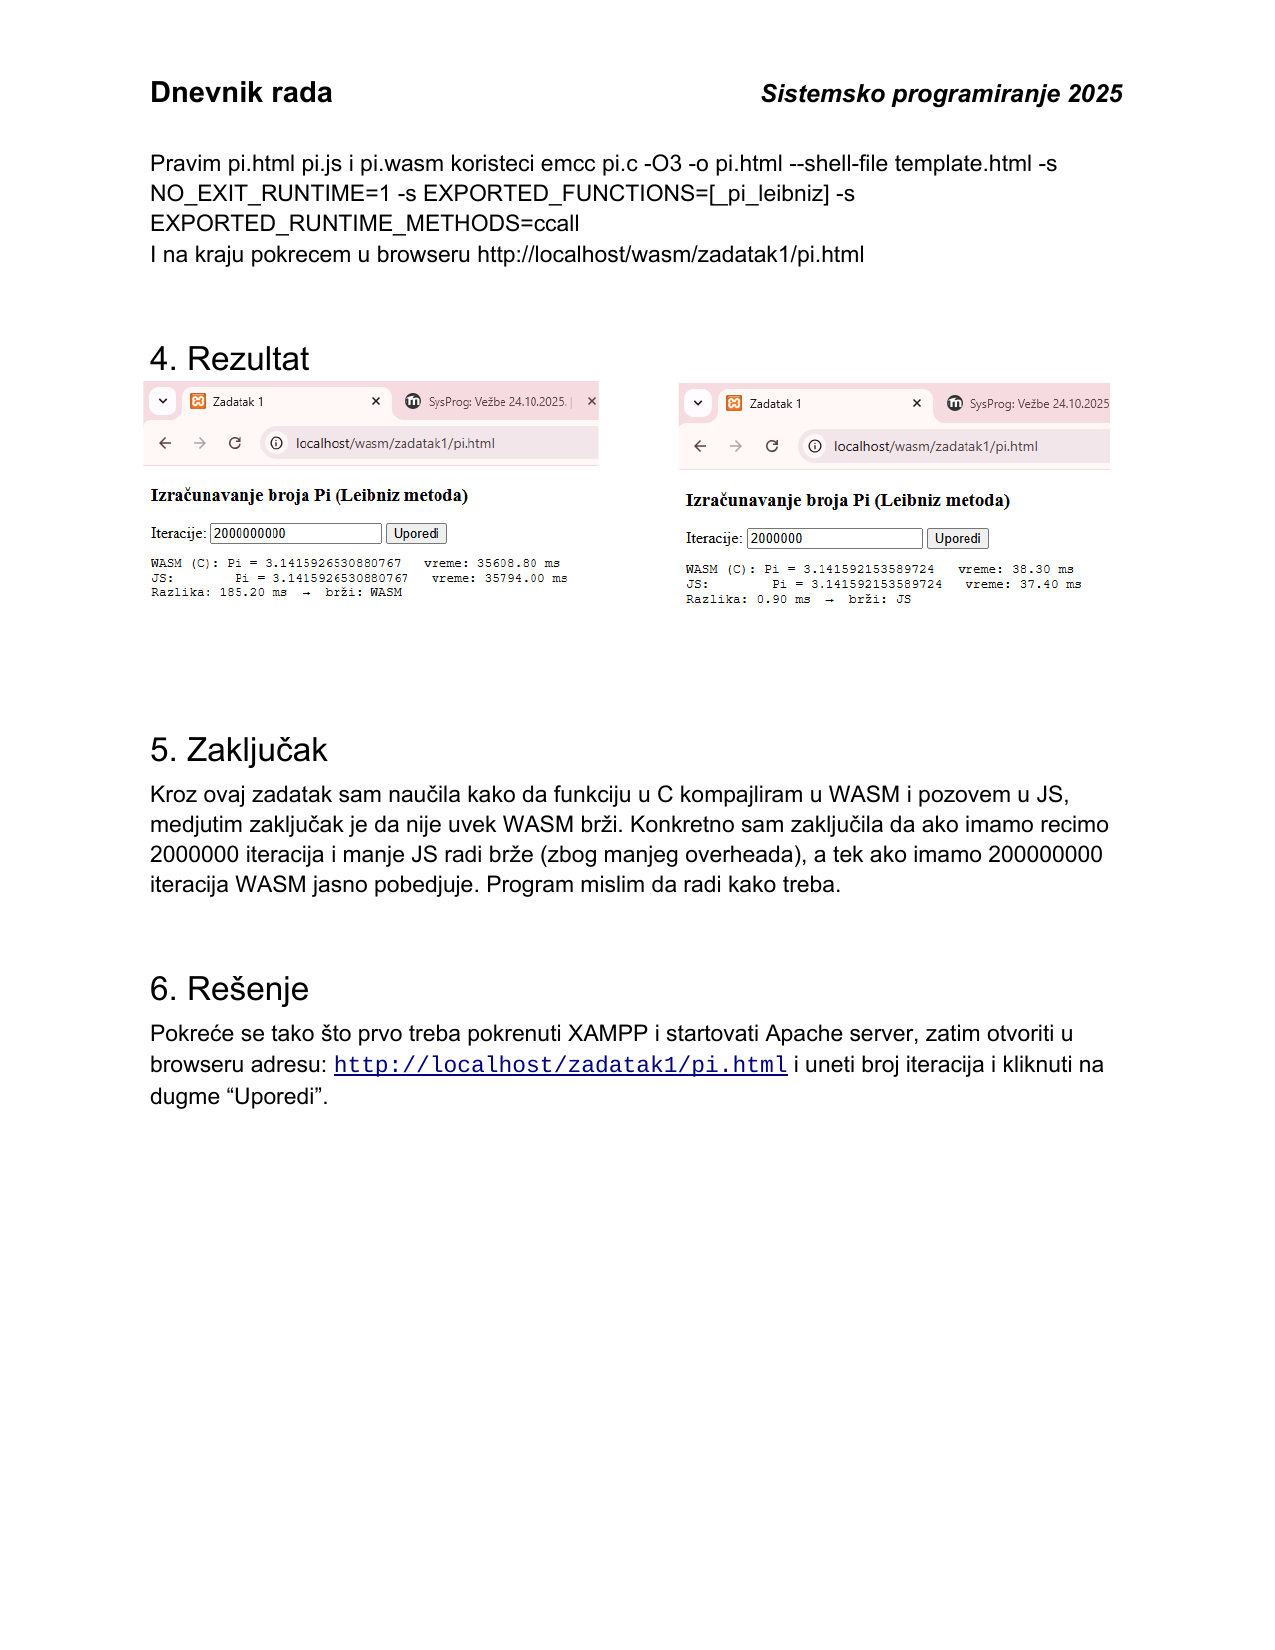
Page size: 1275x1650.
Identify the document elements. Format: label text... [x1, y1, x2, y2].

subtitle 6. Rešenje [150, 969, 1125, 1008]
picture [143, 381, 599, 656]
subtitle 5. Zaključak [150, 730, 1125, 768]
text Pravim pi.html pi.js i pi.wasm koristeci emcc pi.c -O3 -o pi.html --shell-file template.html -s NO_EXIT_RUNTIME=1 -s EXPORTED_FUNCTIONS=[_pi_leibniz] -s EXPORTED_RUNTIME_METHODS=ccall [150, 150, 1125, 237]
text I na kraju pokrecem u browseru http://localhost/wasm/zadatak1/pi.html [150, 241, 1125, 267]
subtitle 4. Rezultat [150, 338, 1125, 377]
text Pokreće se tako što prvo treba pokrenuti XAMPP i startovati Apache server, zatim otvoriti u browseru adresu: http://localhost/zadatak1/pi.html i uneti broj iteracija i kliknuti na dugme “Uporedi”. [150, 1020, 1125, 1109]
picture [678, 383, 1110, 644]
text Kroz ovaj zadatak sam naučila kako da funkciju u C kompajliram u WASM i pozovem u JS, medjutim zaključak je da nije uvek WASM brži. Konkretno sam zaključila da ako imamo recimo 2000000 iteracija i manje JS radi brže (zbog manjeg overheada), a tek ako imamo 200000000 iteracija WASM jasno pobedjuje. Program mislim da radi kako treba. [150, 781, 1125, 898]
